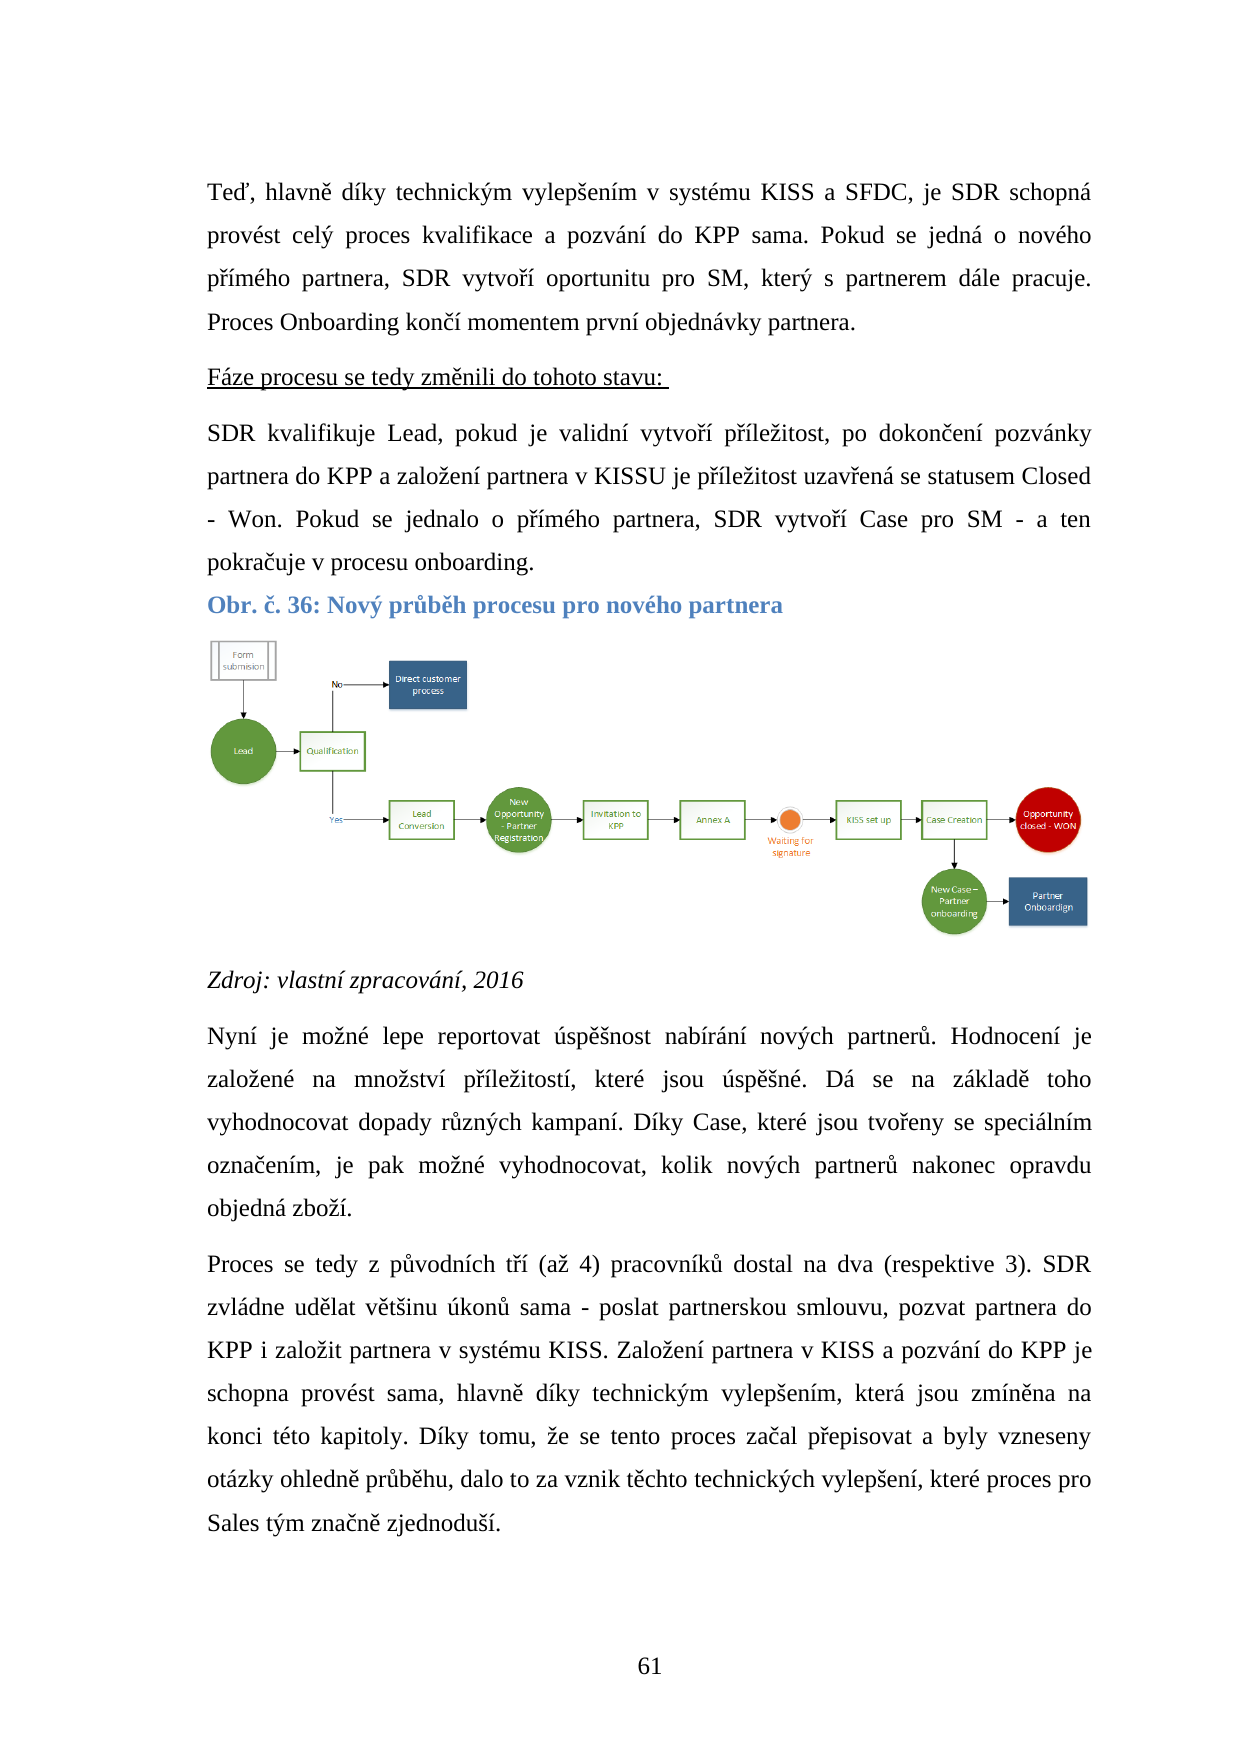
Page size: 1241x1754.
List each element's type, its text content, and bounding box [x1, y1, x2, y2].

text Teď, hlavně díky technickým vylepšením v systému KISS a SFDC, je SDR schopná provést celý proces kvalifikace a pozvání do KPP sama. Pokud se jedná o nového přímého partnera, SDR vytvoří oportunitu pro SM, který s partnerem dále pracuje. Proces Onboarding končí momentem první objednávky partnera. [207, 177, 1092, 335]
picture [206, 640, 1092, 939]
text Obr. č. 36: Nový průběh procesu pro nového partnera [207, 590, 1092, 619]
text Fáze procesu se tedy změnili do tohoto stavu: [207, 362, 1092, 391]
text SDR kvalifikuje Lead, pokud je validní vytvoří příležitost, po dokončení pozvánky partnera do KPP a založení partnera v KISSU je příležitost uzavřená se statusem Closed - Won. Pokud se jednalo o přímého partnera, SDR vytvoří Case pro SM - a ten pokračuje v procesu onboarding. [207, 418, 1092, 576]
text Zdroj: vlastní zpracování, 2016 [207, 965, 1092, 994]
text Nyní je možné lepe reportovat úspěšnost nabírání nových partnerů. Hodnocení je založené na množství příležitostí, které jsou úspěšné. Dá se na základě toho vyhodnocovat dopady různých kampaní. Díky Case, které jsou tvořeny se speciálním označením, je pak možné vyhodnocovat, kolik nových partnerů nakonec opravdu objedná zboží. [207, 1021, 1092, 1222]
text Proces se tedy z původních tří (až 4) pracovníků dostal na dva (respektive 3). SDR zvládne udělat většinu úkonů sama - poslat partnerskou smlouvu, pozvat partnera do KPP i založit partnera v systému KISS. Založení partnera v KISS a pozvání do KPP je schopna provést sama, hlavně díky technickým vylepšením, která jsou zmíněna na konci této kapitoly. Díky tomu, že se tento proces začal přepisovat a byly vzneseny otázky ohledně průběhu, dalo to za vznik těchto technických vylepšení, které proces pro Sales tým značně zjednoduší. [207, 1249, 1092, 1536]
